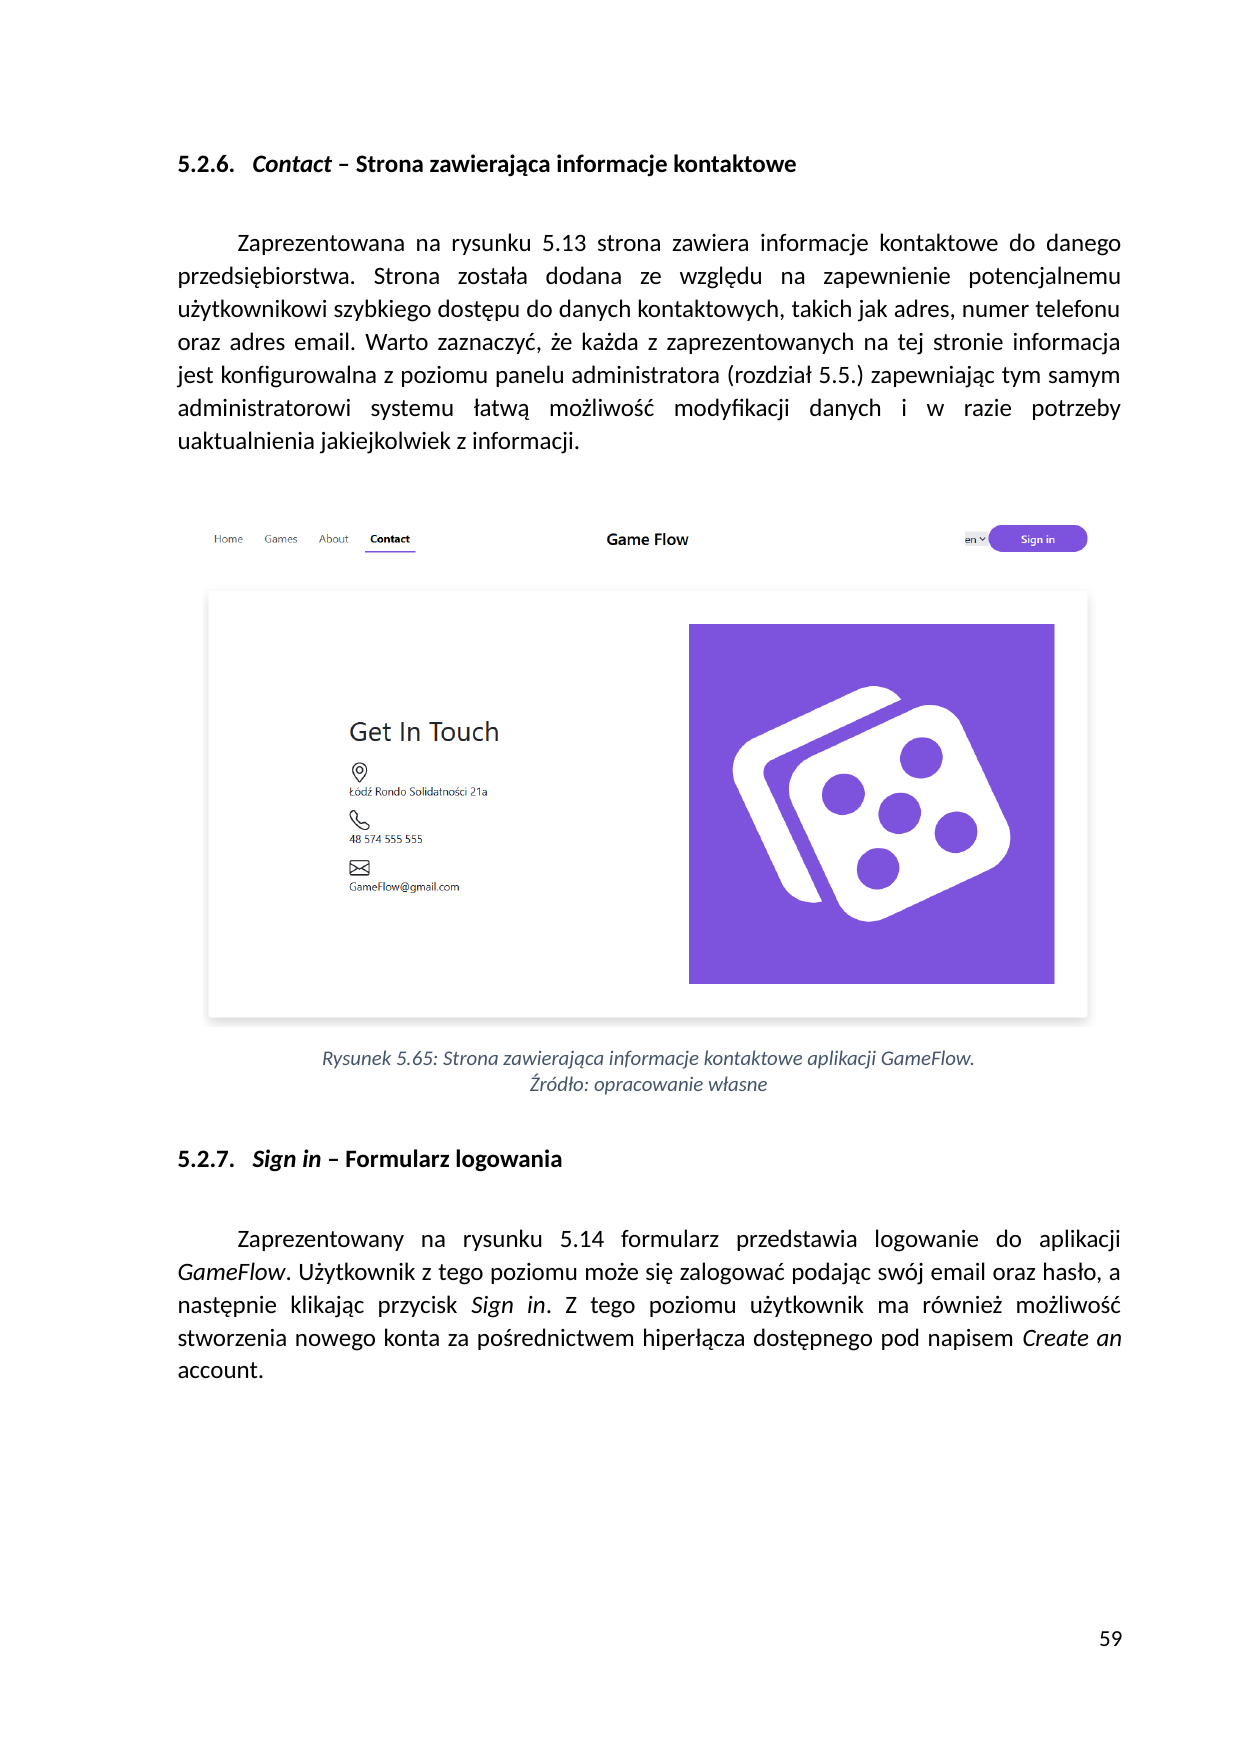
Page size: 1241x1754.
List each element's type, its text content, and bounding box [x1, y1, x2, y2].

text Zaprezentowany na rysunku 5.14 formularz przedstawia logowanie do aplikacji GameFlow. Użytkownik z tego poziomu może się zalogować podając swój email oraz hasło, a następnie klikając przycisk Sign in. Z tego poziomu użytkownik ma również możliwość stworzenia nowego konta za pośrednictwem hiperłącza dostępnego pod napisem Create an account. [177, 1223, 1122, 1385]
picture [202, 521, 1097, 1027]
text Zaprezentowana na rysunku 5.13 strona zawiera informacje kontaktowe do danego przedsiębiorstwa. Strona została dodana ze względu na zapewnienie potencjalnemu użytkownikowi szybkiego dostępu do danych kontaktowych, takich jak adres, numer telefonu oraz adres email. Warto zaznaczyć, że każda z zaprezentowanych na tej stronie informacja jest konfigurowalna z poziomu panelu administratora (rozdział 5.5.) zapewniając tym samym administratorowi systemu łatwą możliwość modyfikacji danych i w razie potrzeby uaktualnienia jakiejkolwiek z informacji. [177, 227, 1122, 456]
subtitle Sign in – Formularz logowania [177, 1143, 1122, 1174]
text Źródło: opracowanie własne [177, 1071, 1122, 1096]
subtitle Contact – Strona zawierająca informacje kontaktowe [177, 148, 1122, 178]
